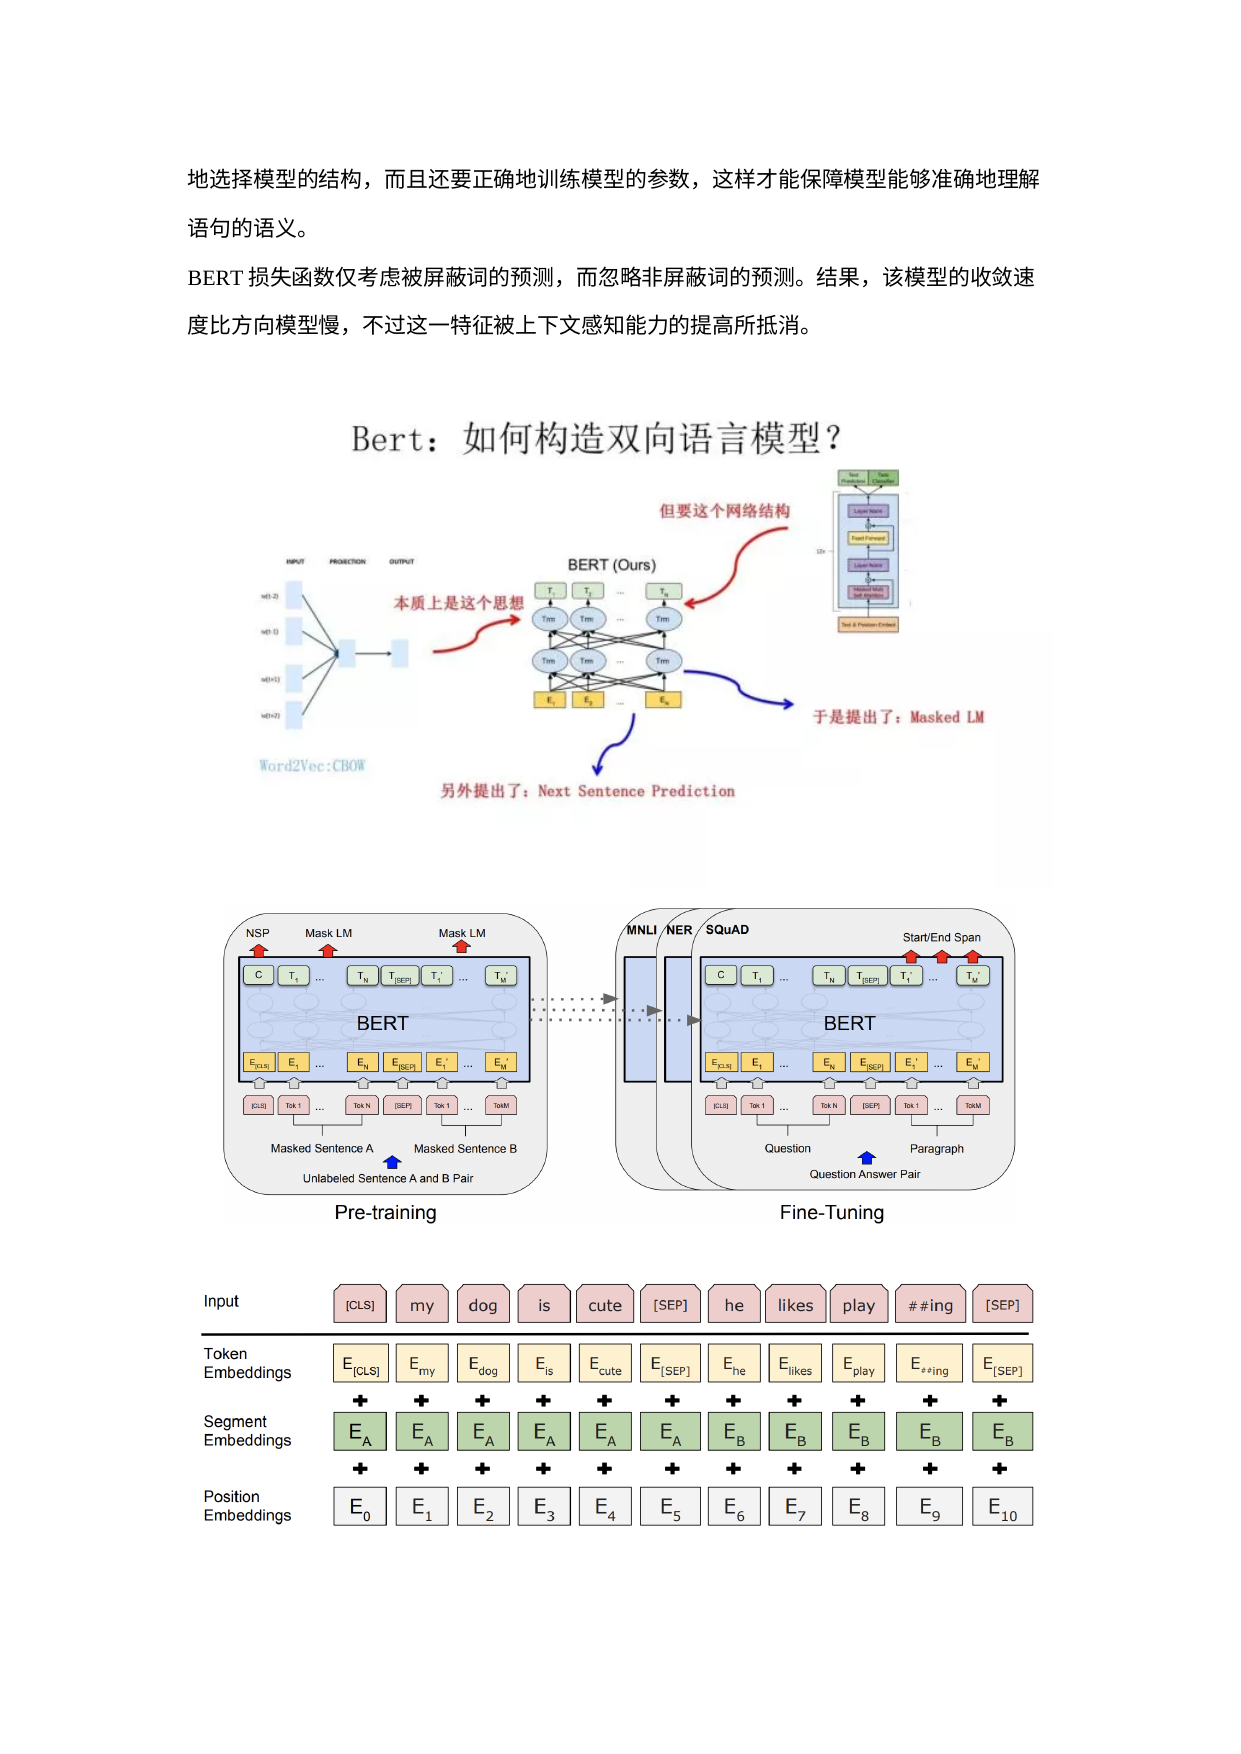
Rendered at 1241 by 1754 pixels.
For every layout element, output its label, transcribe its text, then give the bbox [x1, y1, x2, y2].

text BERT损失函数仅考虑被屏蔽词的预测，而忽略非屏蔽词的预测。结果，该模型的收敛速度比方向模型慢，不过这一特征被上下文感知能力的提高所抵消。 [187, 259, 1053, 340]
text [187, 162, 1053, 243]
picture [187, 1271, 1053, 1538]
picture [217, 901, 1023, 1229]
picture [187, 401, 1053, 889]
